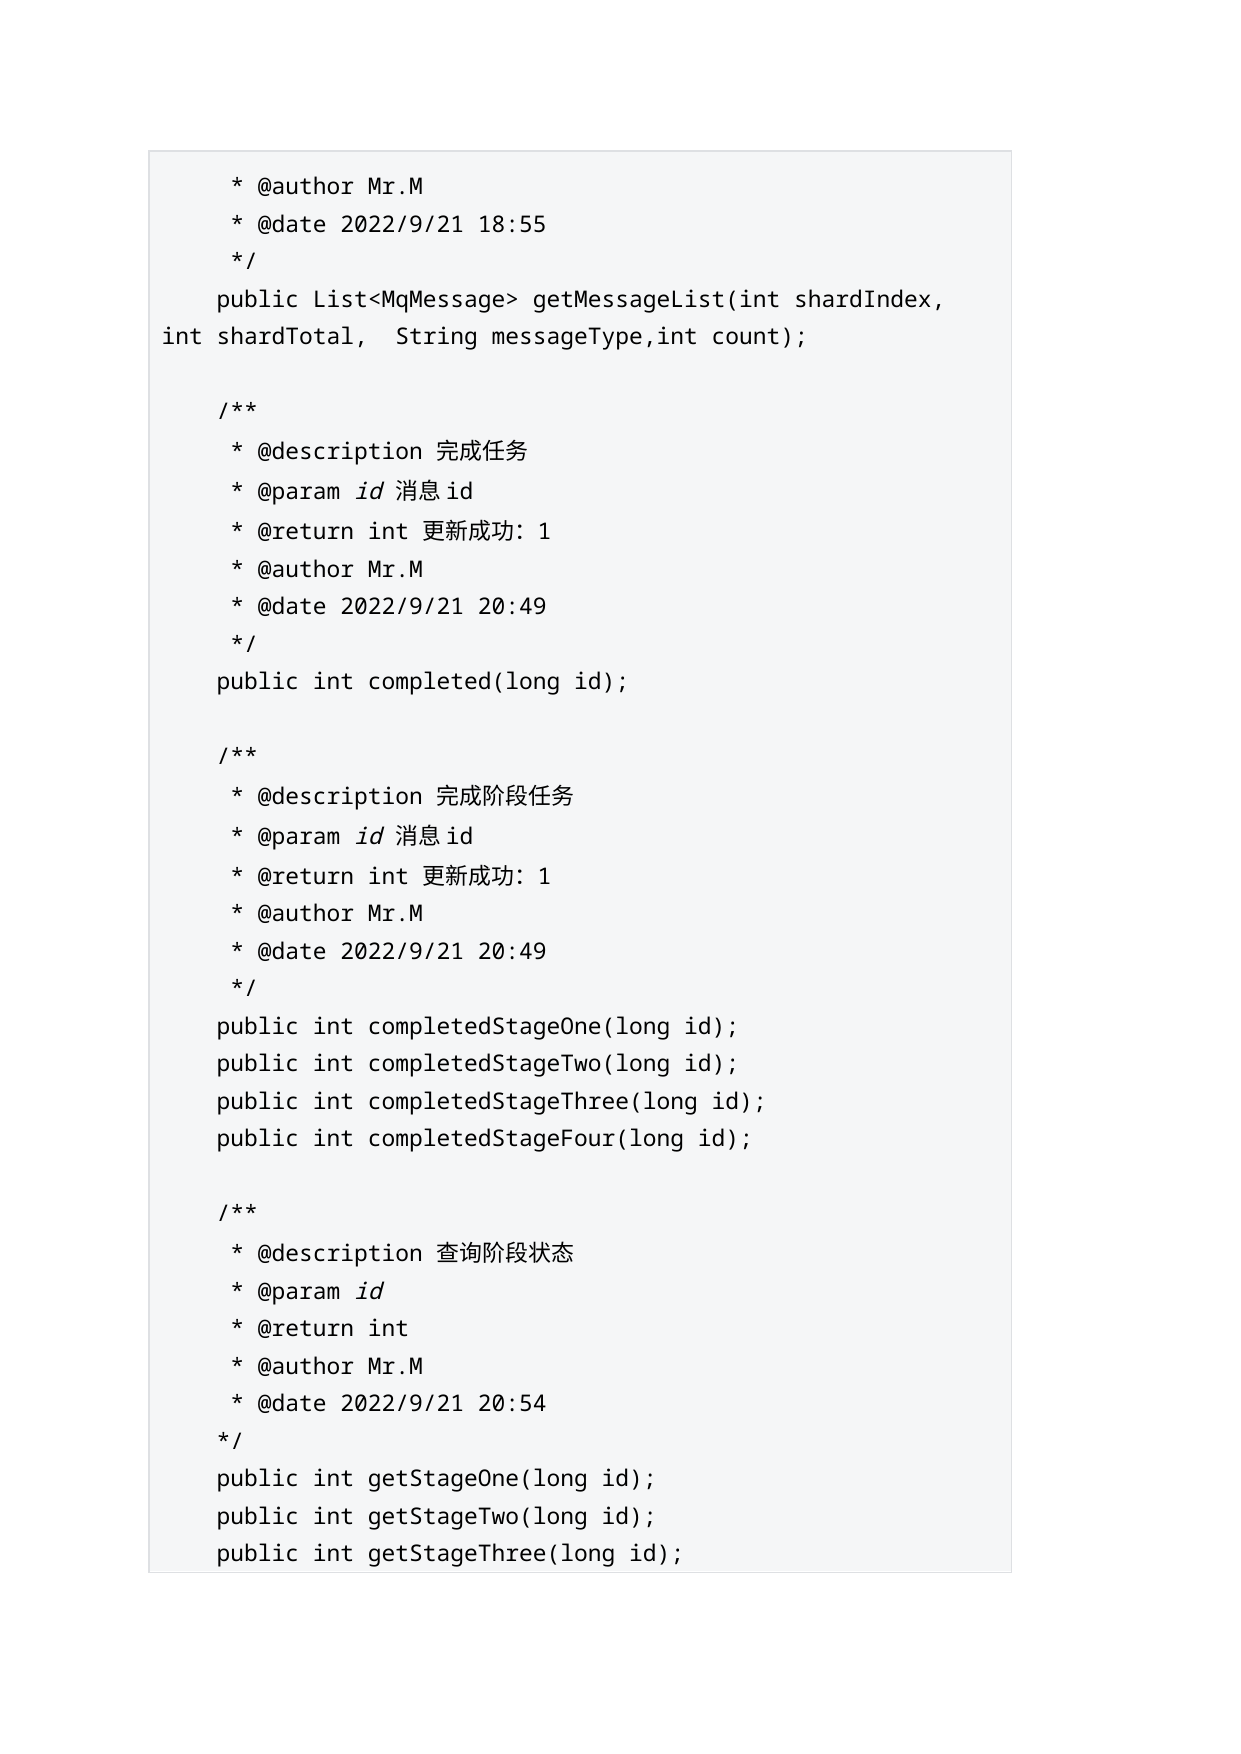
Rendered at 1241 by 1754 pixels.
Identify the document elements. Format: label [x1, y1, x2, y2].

table_header [150, 152, 1011, 1571]
